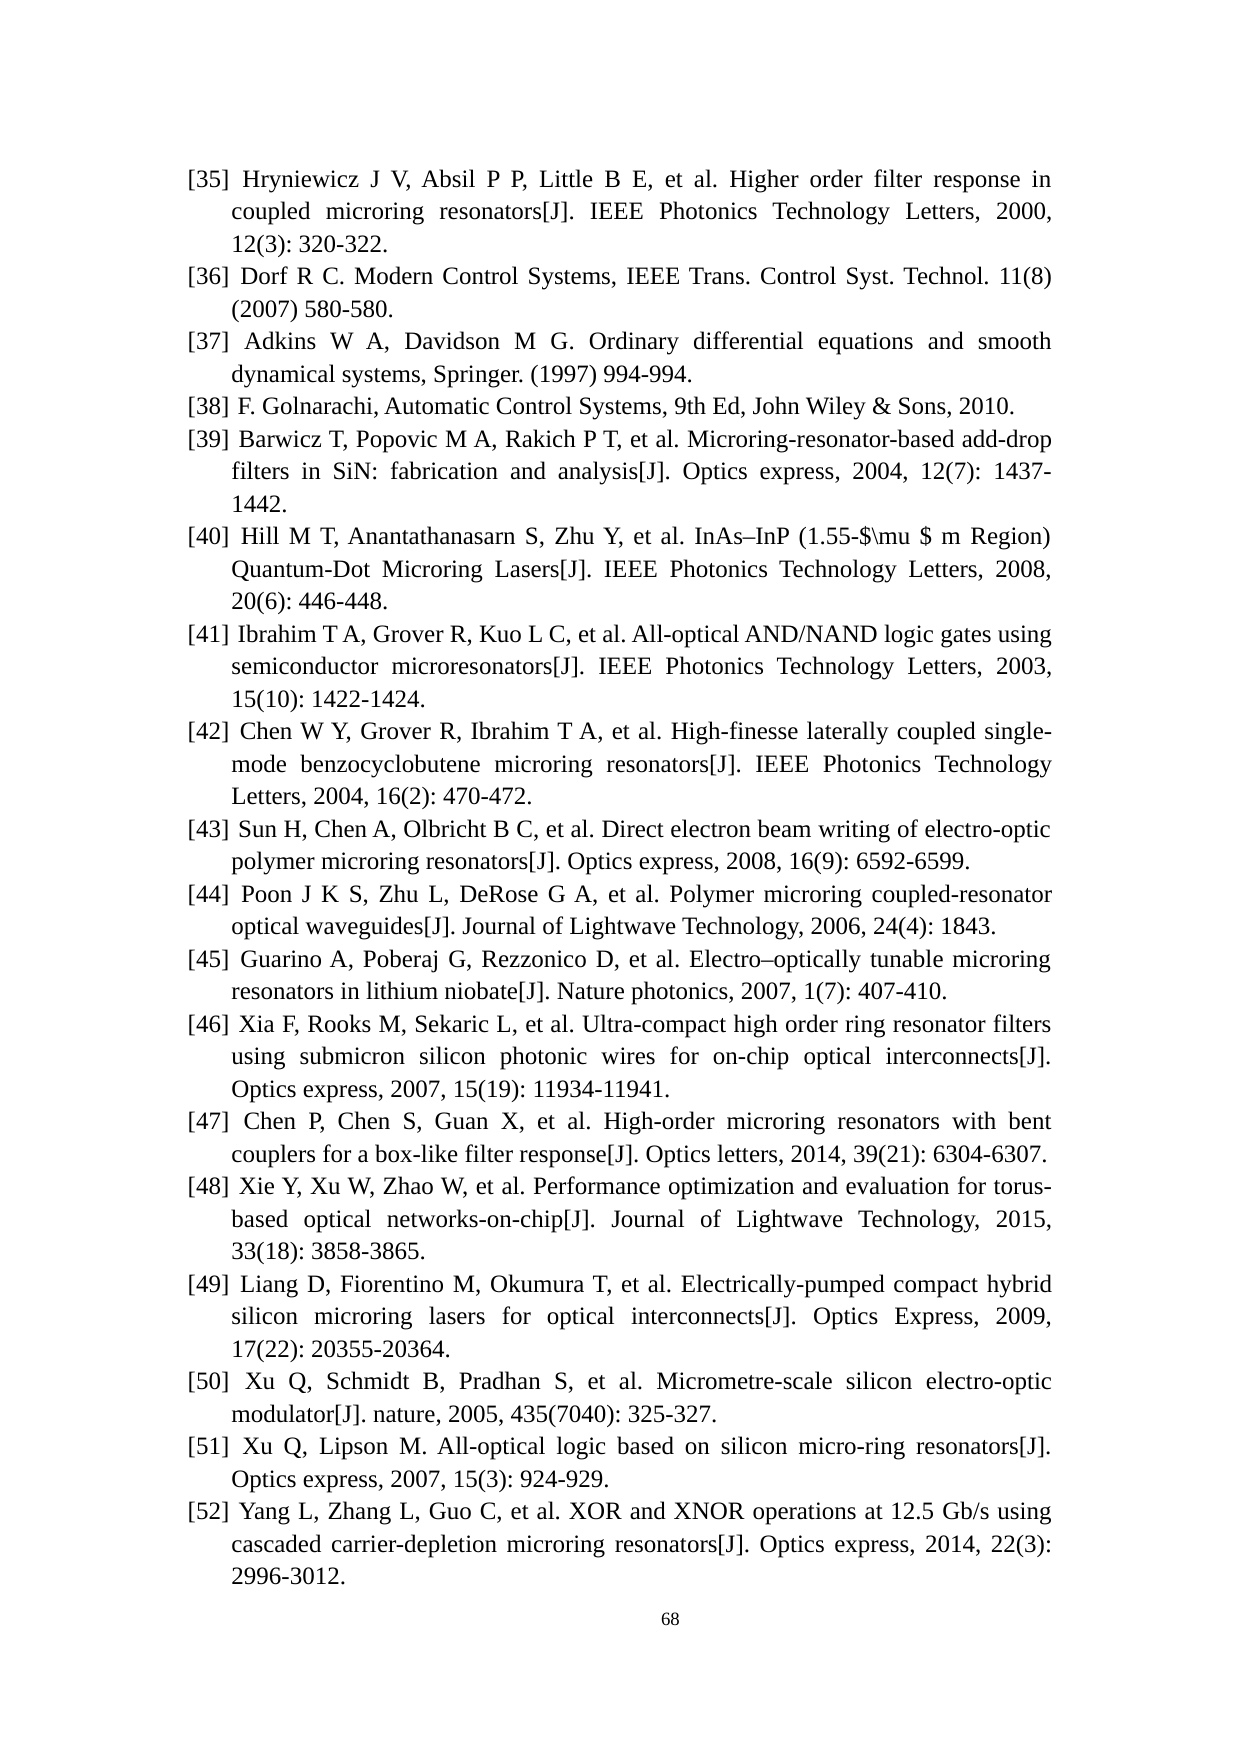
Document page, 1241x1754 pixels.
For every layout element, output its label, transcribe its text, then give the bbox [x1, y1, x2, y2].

list Xia F, Rooks M, Sekaric L, et al. Ultra-compact high order ring resonator filters using submicron silicon photonic wires for on-chip optical interconnects[J]. Optics express, 2007, 15(19): 11934-11941. [187, 1007, 1053, 1104]
list Hill M T, Anantathanasarn S, Zhu Y, et al. InAs–InP (1.55-$\mu $ m Region) Quantum-Dot Microring Lasers[J]. IEEE Photonics Technology Letters, 2008, 20(6): 446-448. [187, 519, 1053, 617]
list Poon J K S, Zhu L, DeRose G A, et al. Polymer microring coupled-resonator optical waveguides[J]. Journal of Lightwave Technology, 2006, 24(4): 1843. [187, 877, 1053, 942]
list Adkins W A, Davidson M G. Ordinary differential equations and smooth dynamical systems, Springer. (1997) 994-994. [187, 324, 1053, 389]
list Sun H, Chen A, Olbricht B C, et al. Direct electron beam writing of electro-optic polymer microring resonators[J]. Optics express, 2008, 16(9): 6592-6599. [187, 812, 1053, 877]
list Chen W Y, Grover R, Ibrahim T A, et al. High-finesse laterally coupled single-mode benzocyclobutene microring resonators[J]. IEEE Photonics Technology Letters, 2004, 16(2): 470-472. [187, 714, 1053, 812]
list Liang D, Fiorentino M, Okumura T, et al. Electrically-pumped compact hybrid silicon microring lasers for optical interconnects[J]. Optics Express, 2009, 17(22): 20355-20364. [187, 1267, 1053, 1364]
list Xu Q, Schmidt B, Pradhan S, et al. Micrometre-scale silicon electro-optic modulator[J]. nature, 2005, 435(7040): 325-327. [187, 1364, 1053, 1429]
list Guarino A, Poberaj G, Rezzonico D, et al. Electro–optically tunable microring resonators in lithium niobate[J]. Nature photonics, 2007, 1(7): 407-410. [187, 942, 1053, 1007]
list Hryniewicz J V, Absil P P, Little B E, et al. Higher order filter response in coupled microring resonators[J]. IEEE Photonics Technology Letters, 2000, 12(3): 320-322. [187, 162, 1053, 259]
list Yang L, Zhang L, Guo C, et al. XOR and XNOR operations at 12.5 Gb/s using cascaded carrier-depletion microring resonators[J]. Optics express, 2014, 22(3): 2996-3012. [187, 1494, 1053, 1592]
list Dorf R C. Modern Control Systems, IEEE Trans. Control Syst. Technol. 11(8) (2007) 580-580. [187, 259, 1053, 324]
list Barwicz T, Popovic M A, Rakich P T, et al. Microring-resonator-based add-drop filters in SiN: fabrication and analysis[J]. Optics express, 2004, 12(7): 1437-1442. [187, 422, 1053, 519]
list Xie Y, Xu W, Zhao W, et al. Performance optimization and evaluation for torus-based optical networks-on-chip[J]. Journal of Lightwave Technology, 2015, 33(18): 3858-3865. [187, 1169, 1053, 1267]
list Ibrahim T A, Grover R, Kuo L C, et al. All-optical AND/NAND logic gates using semiconductor microresonators[J]. IEEE Photonics Technology Letters, 2003, 15(10): 1422-1424. [187, 617, 1053, 714]
list Xu Q, Lipson M. All-optical logic based on silicon micro-ring resonators[J]. Optics express, 2007, 15(3): 924-929. [187, 1429, 1053, 1494]
list F. Golnarachi, Automatic Control Systems, 9th Ed, John Wiley & Sons, 2010. [187, 389, 1053, 422]
list Chen P, Chen S, Guan X, et al. High-order microring resonators with bent couplers for a box-like filter response[J]. Optics letters, 2014, 39(21): 6304-6307. [187, 1104, 1053, 1169]
